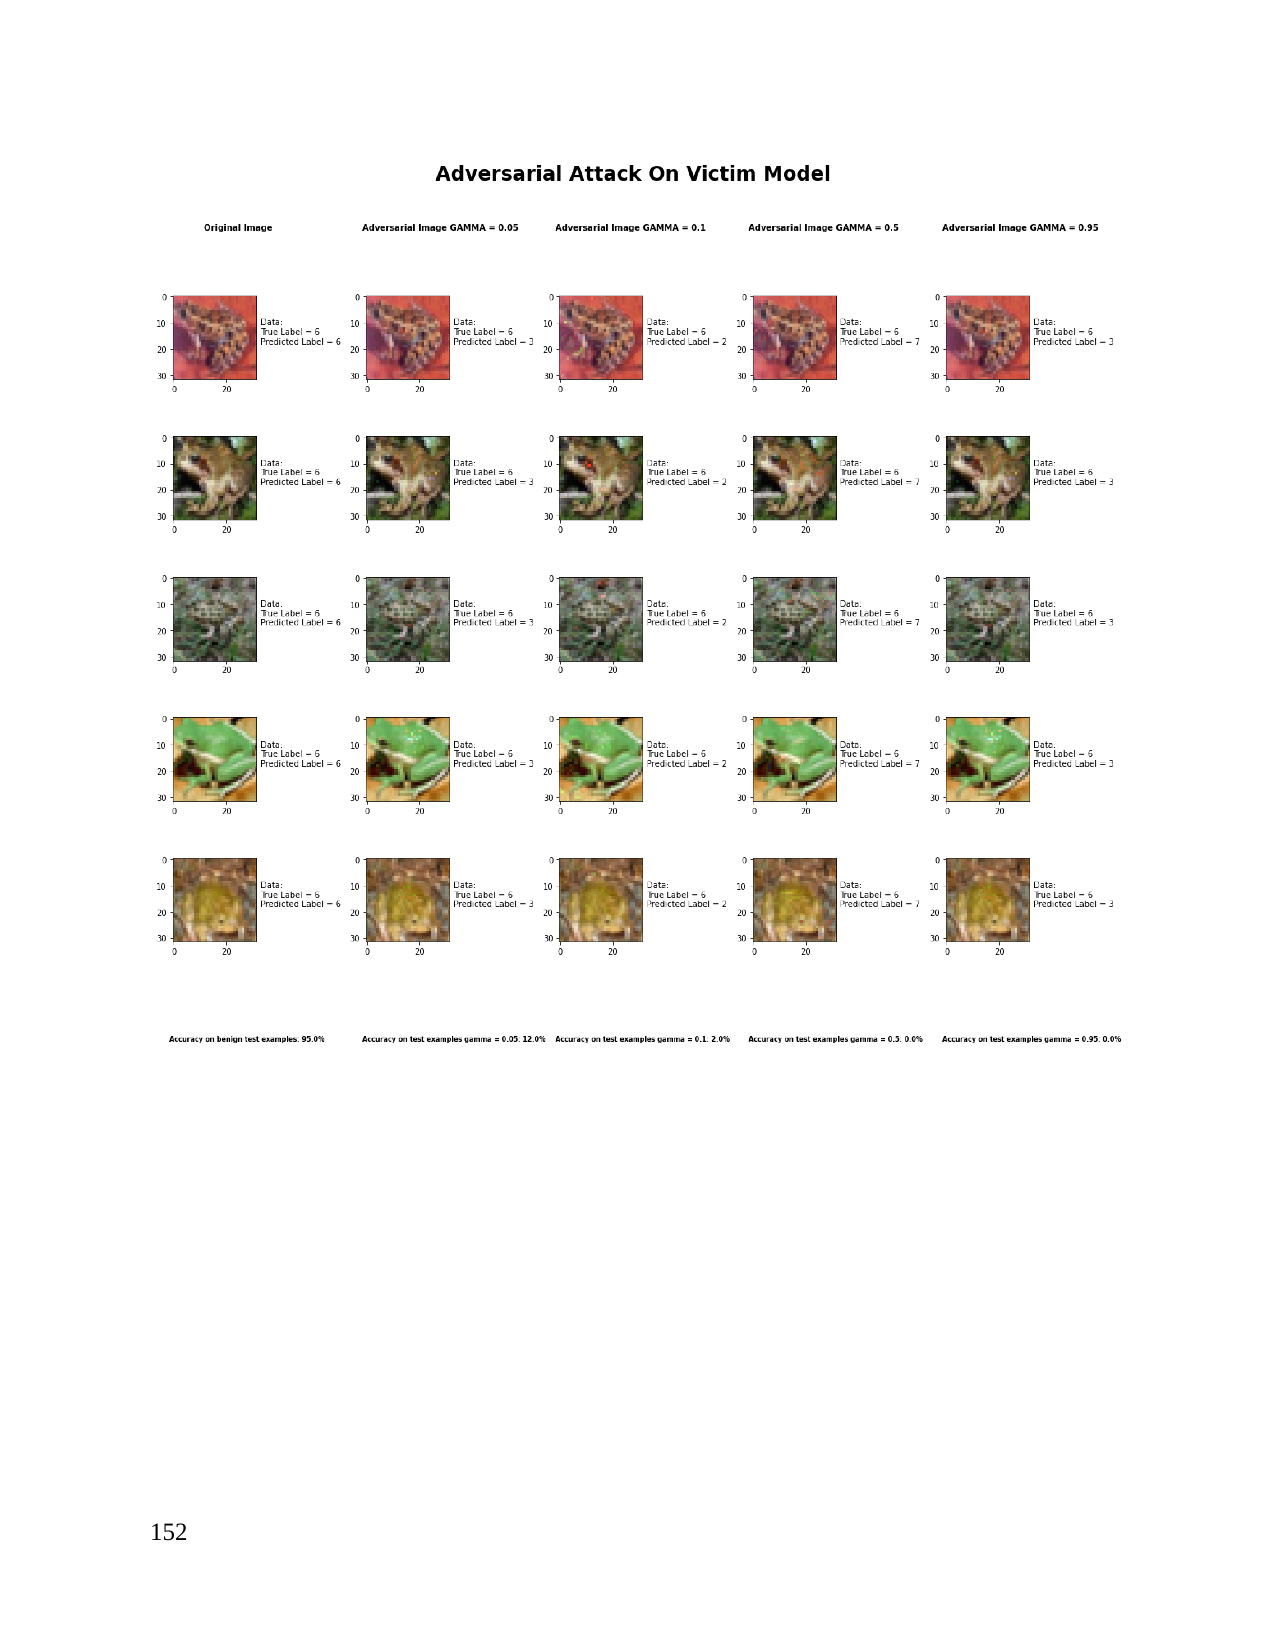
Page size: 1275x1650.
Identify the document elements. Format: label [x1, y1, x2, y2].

picture [150, 150, 1125, 1088]
